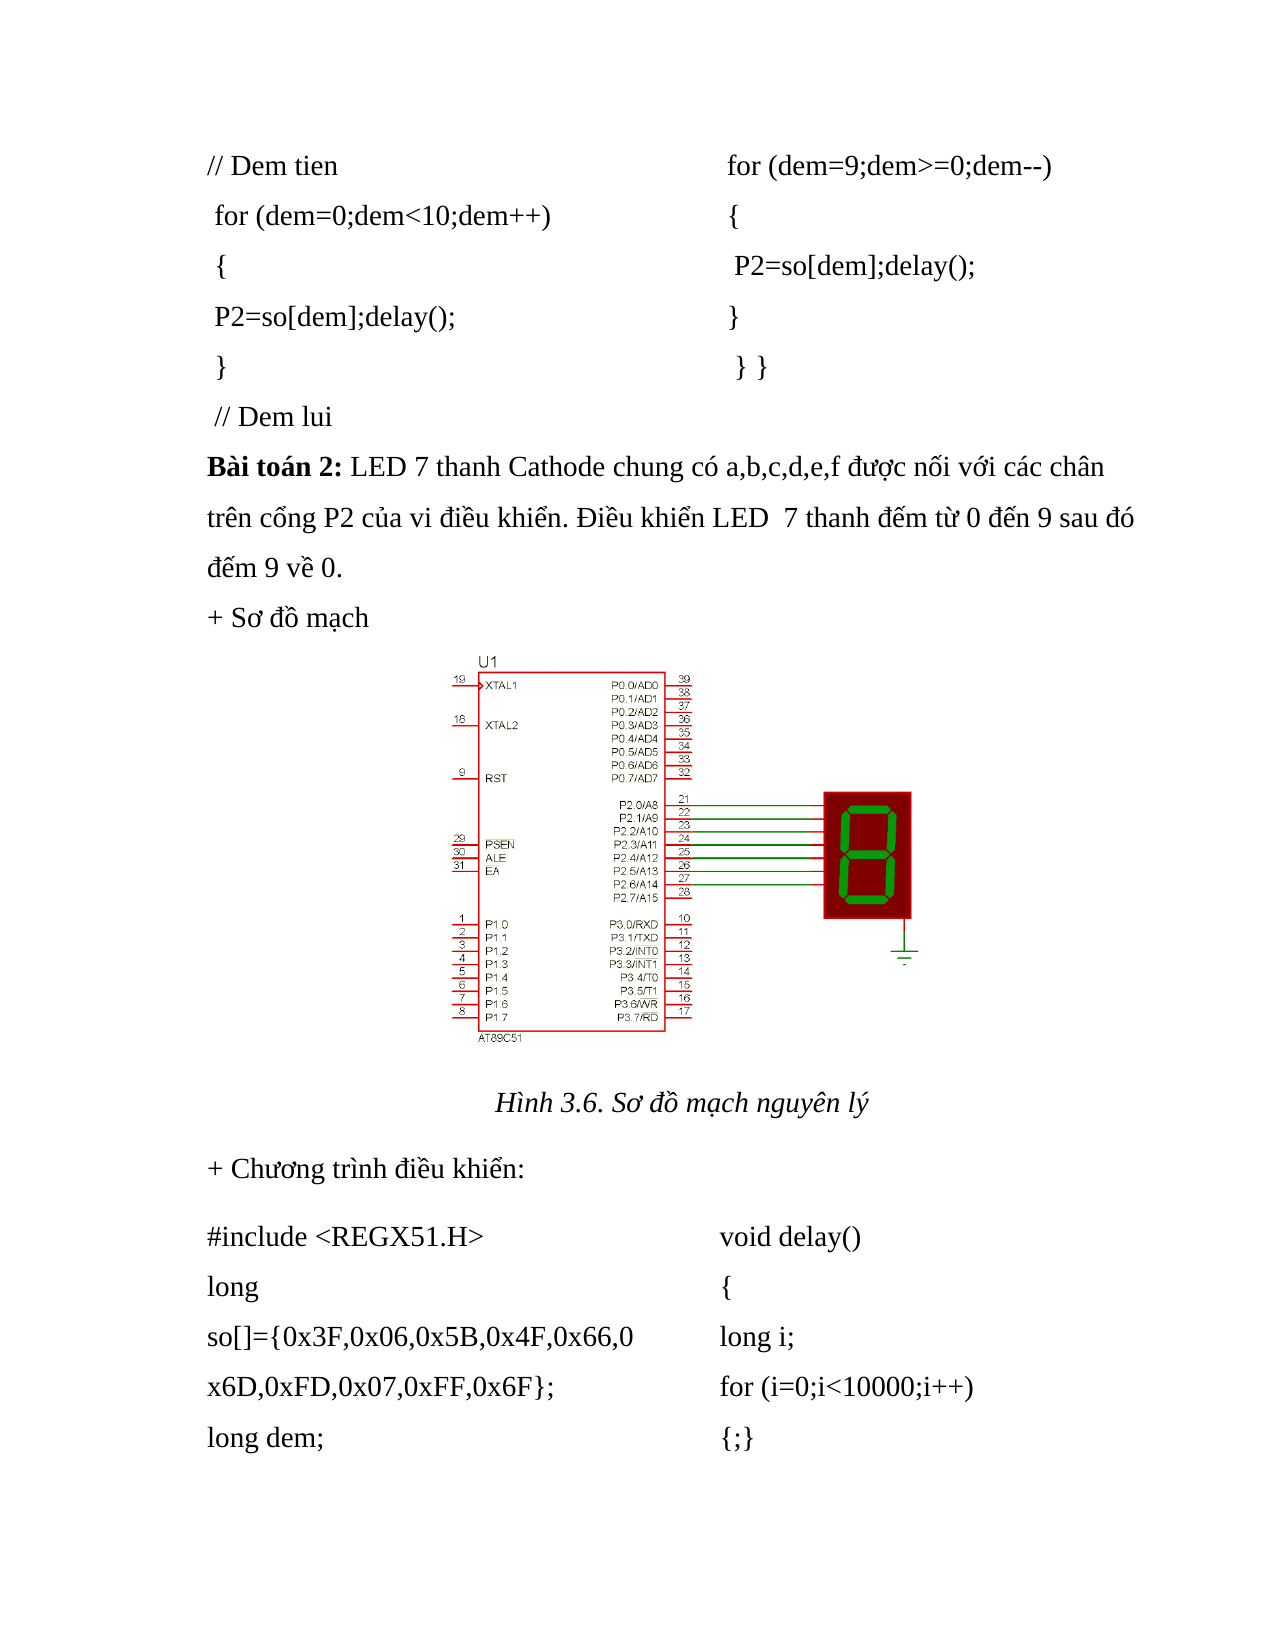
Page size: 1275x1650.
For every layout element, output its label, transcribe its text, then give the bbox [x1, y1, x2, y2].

text } } [719, 349, 1157, 382]
text { [207, 248, 644, 282]
text long dem; [207, 1420, 644, 1453]
text { [719, 1269, 1157, 1302]
text + Sơ đồ mạch [207, 601, 1157, 634]
text #include <REGX51.H> [207, 1219, 644, 1252]
text void delay() [719, 1219, 1157, 1252]
text { [719, 198, 1157, 232]
text long i; [719, 1319, 1157, 1353]
text // Dem tien [207, 148, 644, 181]
text Hình 3.6. Sơ đồ mạch nguyên lý [207, 1085, 1157, 1118]
picture [434, 650, 929, 1053]
text } [207, 349, 644, 382]
text Bài toán 2: LED 7 thanh Cathode chung có a,b,c,d,e,f được nối với các chân trên cổng P2 của vi điều khiển. Điều khiển LED 7 thanh đếm từ 0 đến 9 sau đó đếm 9 về 0. [207, 449, 1157, 584]
text + Chương trình điều khiển: [207, 1152, 1157, 1185]
text {;} [719, 1420, 1157, 1453]
text // Dem lui [207, 399, 644, 433]
text P2=so[dem];delay(); [207, 299, 644, 332]
text for (dem=0;dem<10;dem++) [207, 198, 644, 232]
text P2=so[dem];delay(); [719, 248, 1157, 282]
text for (i=0;i<10000;i++) [719, 1369, 1157, 1403]
text long so[]={0x3F,0x06,0x5B,0x4F,0x66,0x6D,0xFD,0x07,0xFF,0x6F}; [207, 1269, 644, 1403]
text for (dem=9;dem>=0;dem--) [719, 148, 1157, 181]
text } [719, 299, 1157, 332]
